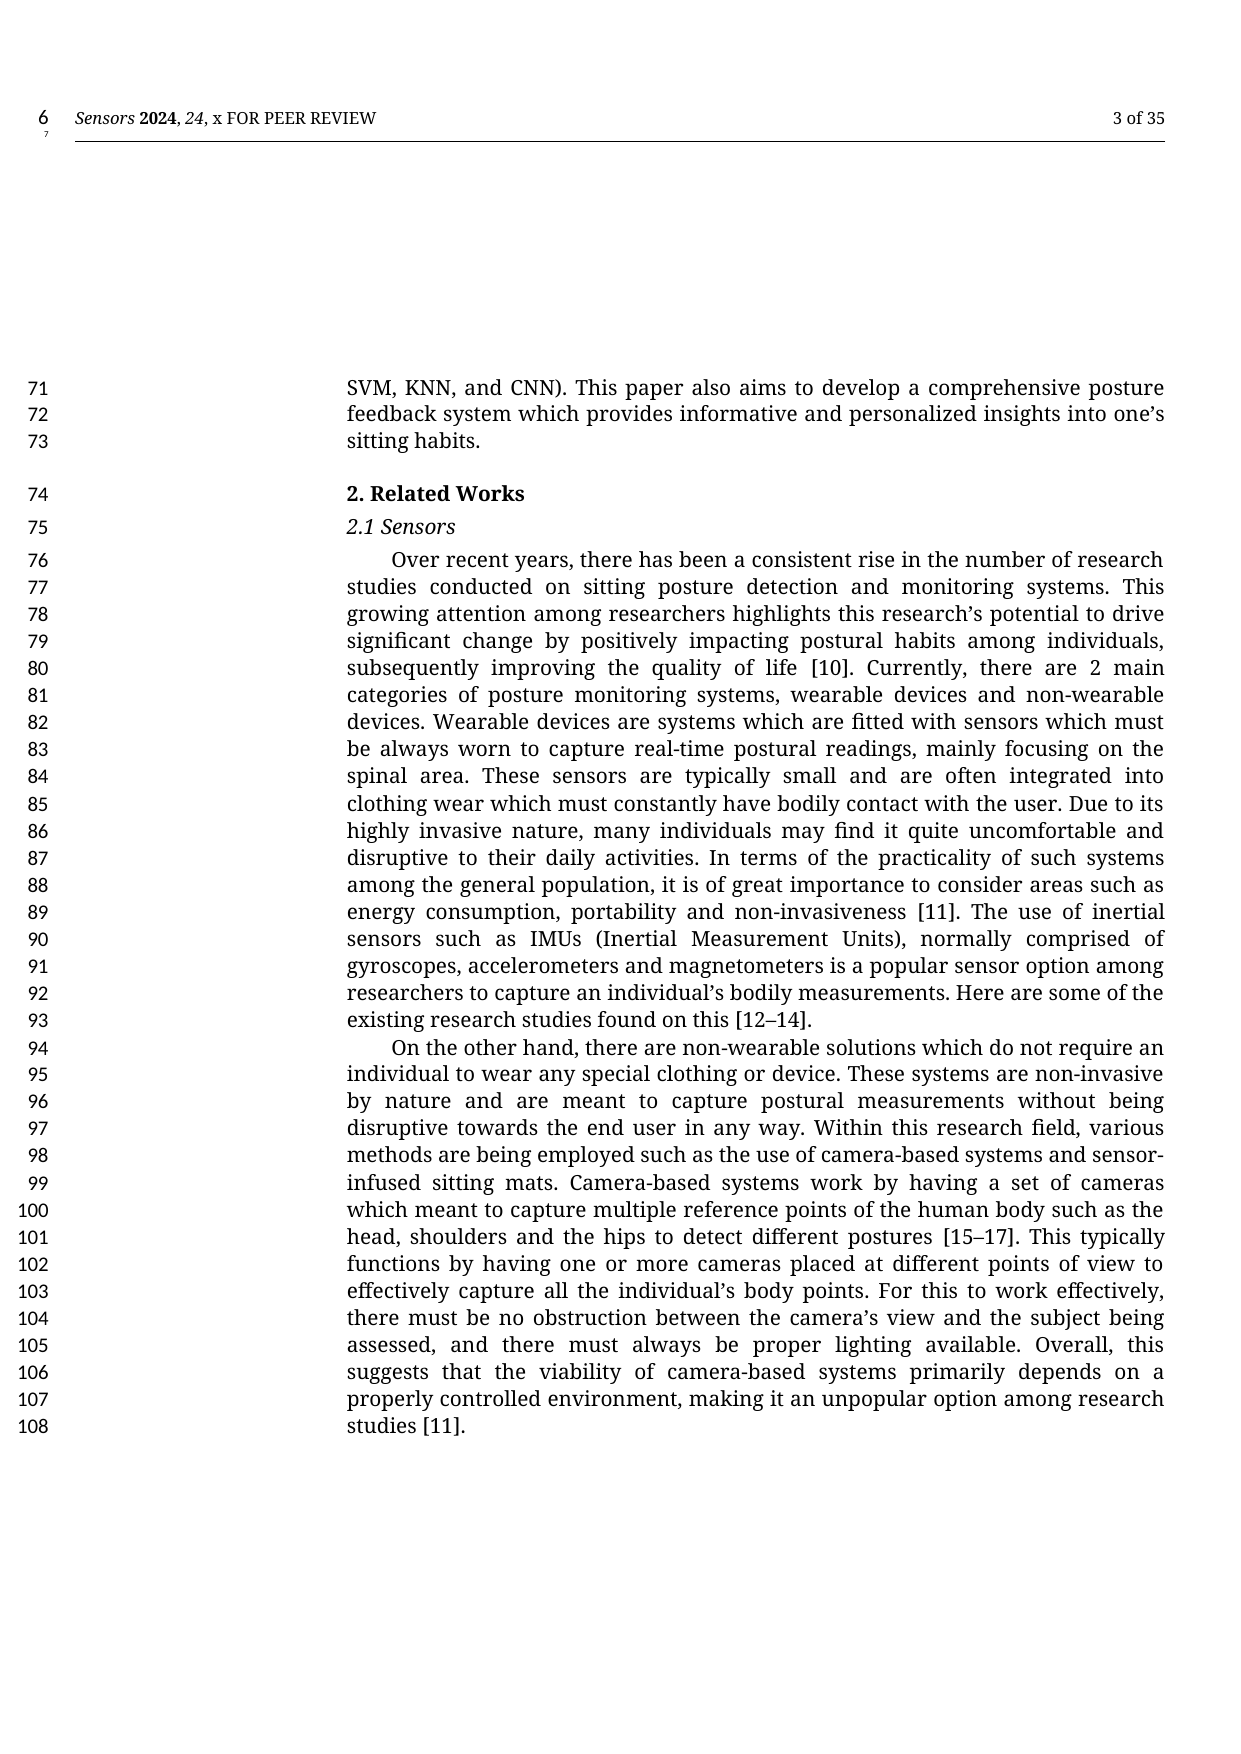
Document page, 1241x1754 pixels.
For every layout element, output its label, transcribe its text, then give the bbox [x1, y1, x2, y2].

subtitle 2.1 Sensors [347, 513, 1165, 540]
subtitle 2. Related Works [347, 480, 1165, 507]
text On the other hand, there are non-wearable solutions which do not require an individual to wear any special clothing or device. These systems are non-invasive by nature and are meant to capture postural measurements without being disruptive towards the end user in any way. Within this research field, various methods are being employed such as the use of camera-based systems and sensor-infused sitting mats. Camera-based systems work by having a set of cameras which meant to capture multiple reference points of the human body such as the head, shoulders and the hips to detect different postures [15–17]. This typically functions by having one or more cameras placed at different points of view to effectively capture all the individual’s body points. For this to work effectively, there must be no obstruction between the camera’s view and the subject being assessed, and there must always be proper lighting available. Overall, this suggests that the viability of camera-based systems primarily depends on a properly controlled environment, making it an unpopular option among research studies [11]. [347, 1034, 1165, 1440]
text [347, 374, 1165, 455]
text Over recent years, there has been a consistent rise in the number of research studies conducted on sitting posture detection and monitoring systems. This growing attention among researchers highlights this research’s potential to drive significant change by positively impacting postural habits among individuals, subsequently improving the quality of life [10]. Currently, there are 2 main categories of posture monitoring systems, wearable devices and non-wearable devices. Wearable devices are systems which are fitted with sensors which must be always worn to capture real-time postural readings, mainly focusing on the spinal area. These sensors are typically small and are often integrated into clothing wear which must constantly have bodily contact with the user. Due to its highly invasive nature, many individuals may find it quite uncomfortable and disruptive to their daily activities. In terms of the practicality of such systems among the general population, it is of great importance to consider areas such as energy consumption, portability and non-invasiveness [11]. The use of inertial sensors such as IMUs (Inertial Measurement Units), normally comprised of gyroscopes, accelerometers and magnetometers is a popular sensor option among researchers to capture an individual’s bodily measurements. Here are some of the existing research studies found on this [12–14]. [347, 546, 1165, 1034]
